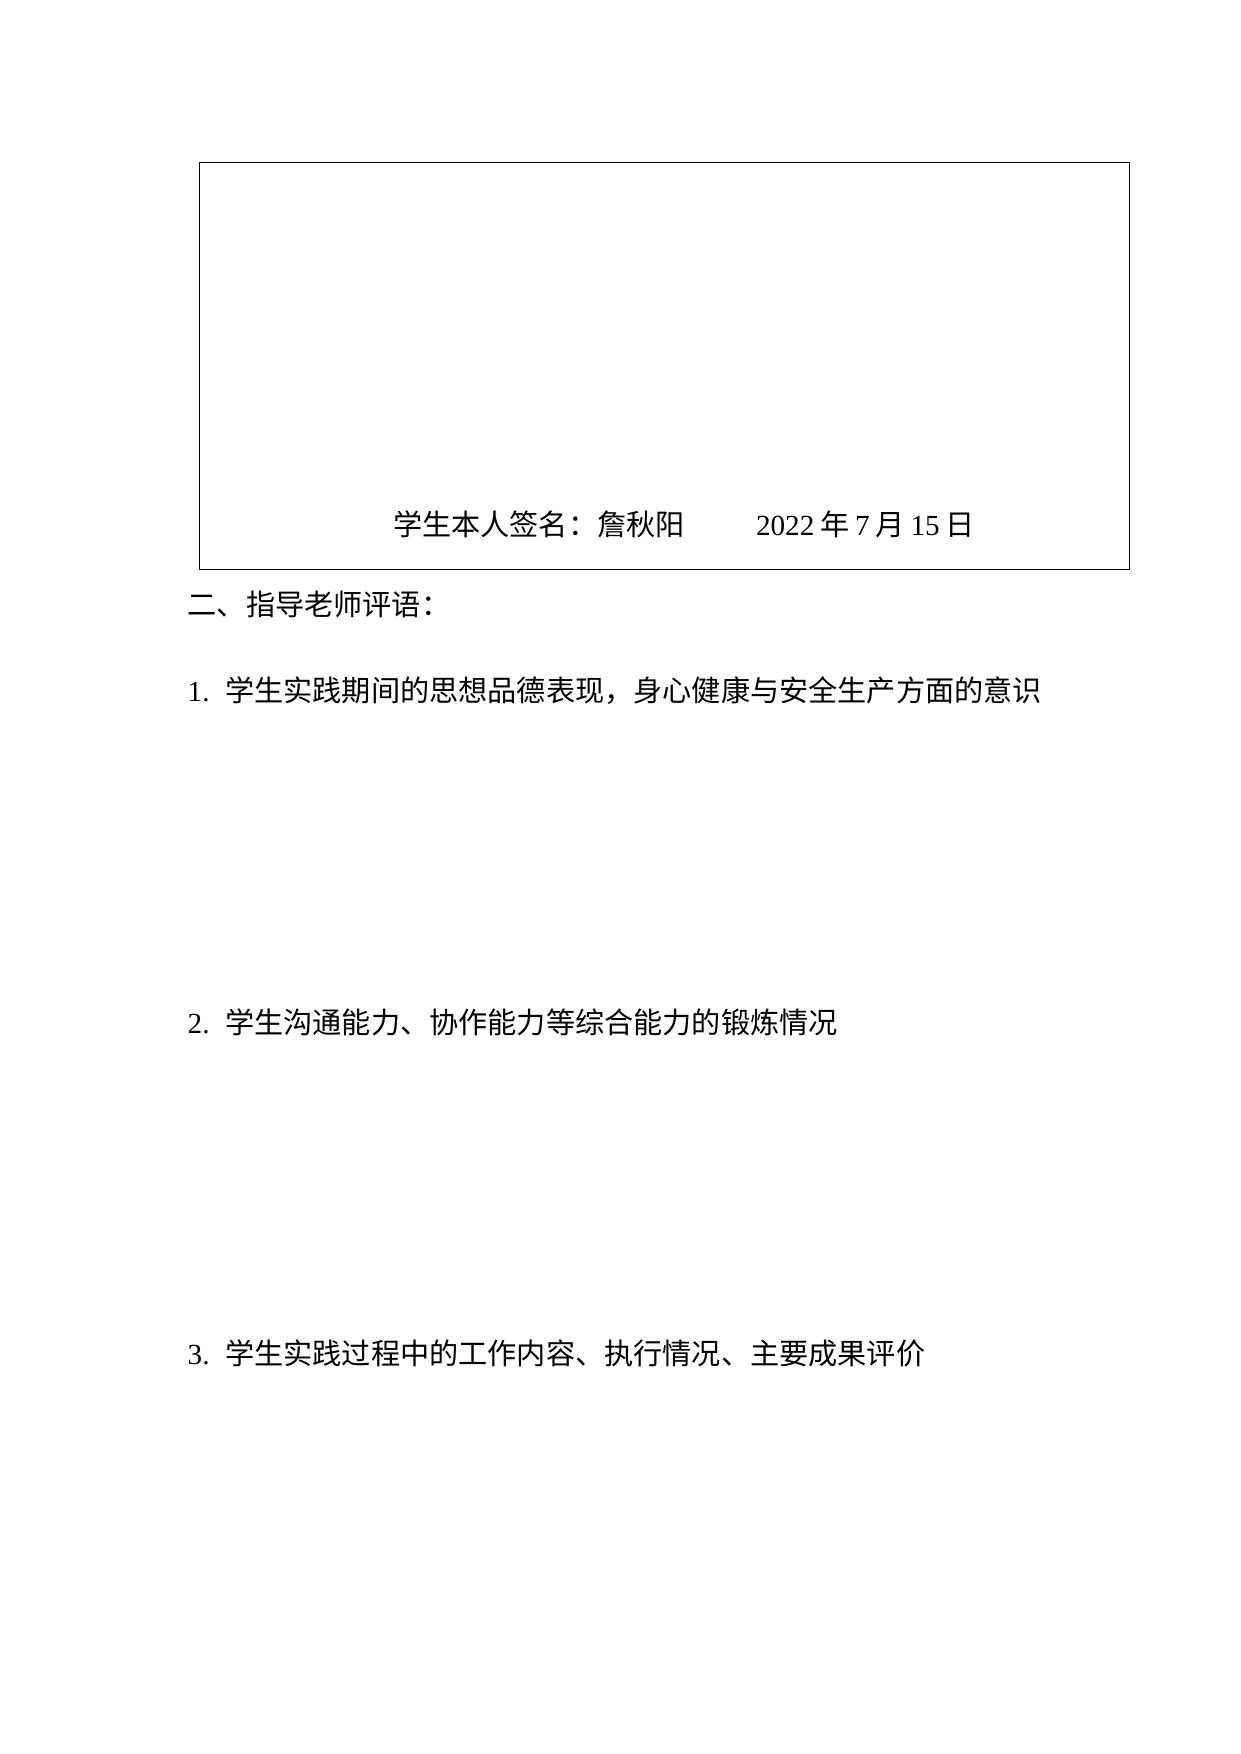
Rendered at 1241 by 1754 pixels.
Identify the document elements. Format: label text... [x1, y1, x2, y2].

list 学生沟通能力、协作能力等综合能力的锻炼情况 [187, 988, 1053, 1053]
text 二、指导老师评语： [187, 570, 1053, 635]
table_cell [200, 163, 1129, 569]
list 学生实践期间的思想品德表现，身心健康与安全生产方面的意识 [187, 657, 1053, 722]
list 学生实践过程中的工作内容、执行情况、主要成果评价 [187, 1319, 1053, 1384]
